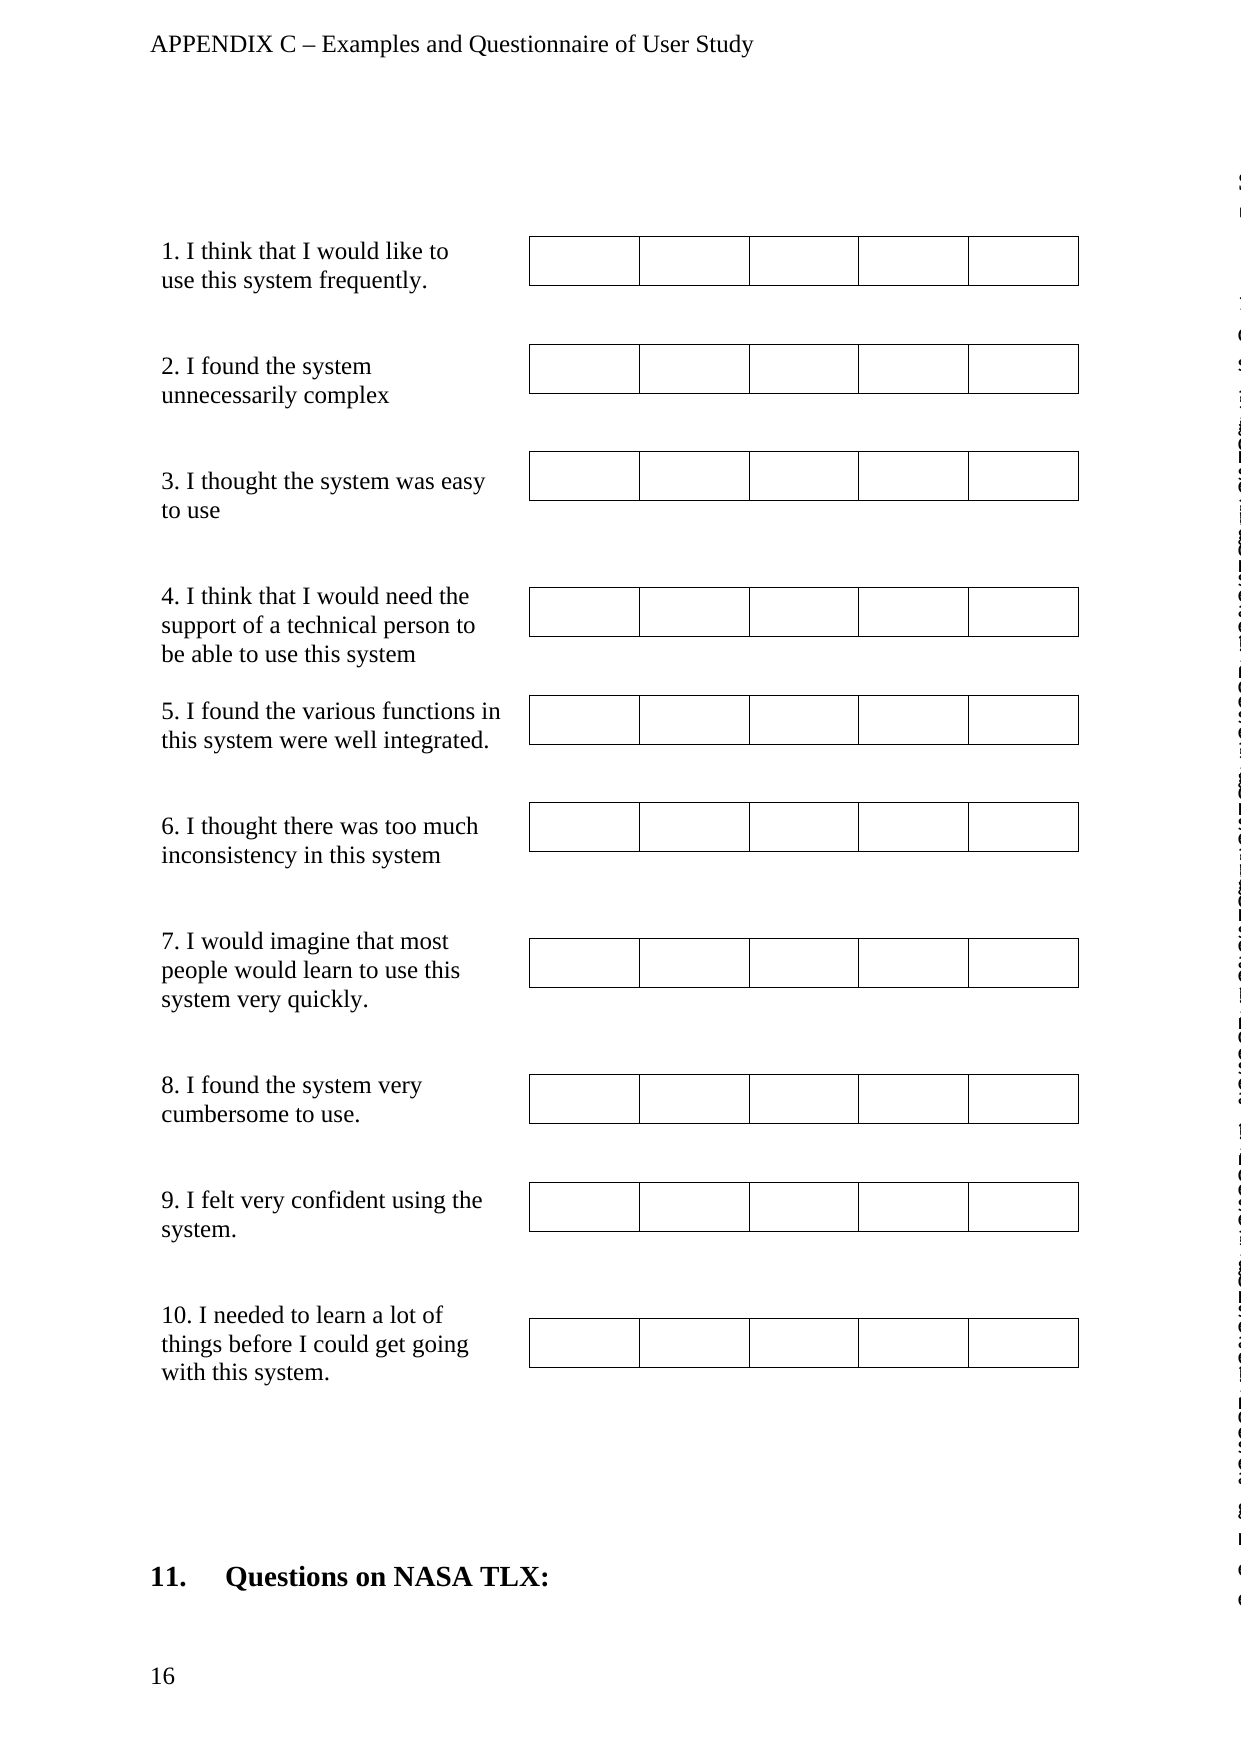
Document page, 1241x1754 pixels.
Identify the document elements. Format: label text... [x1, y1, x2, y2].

table_header [518, 150, 1090, 1425]
text 11. Questions on NASA TLX: [150, 1559, 1090, 1593]
